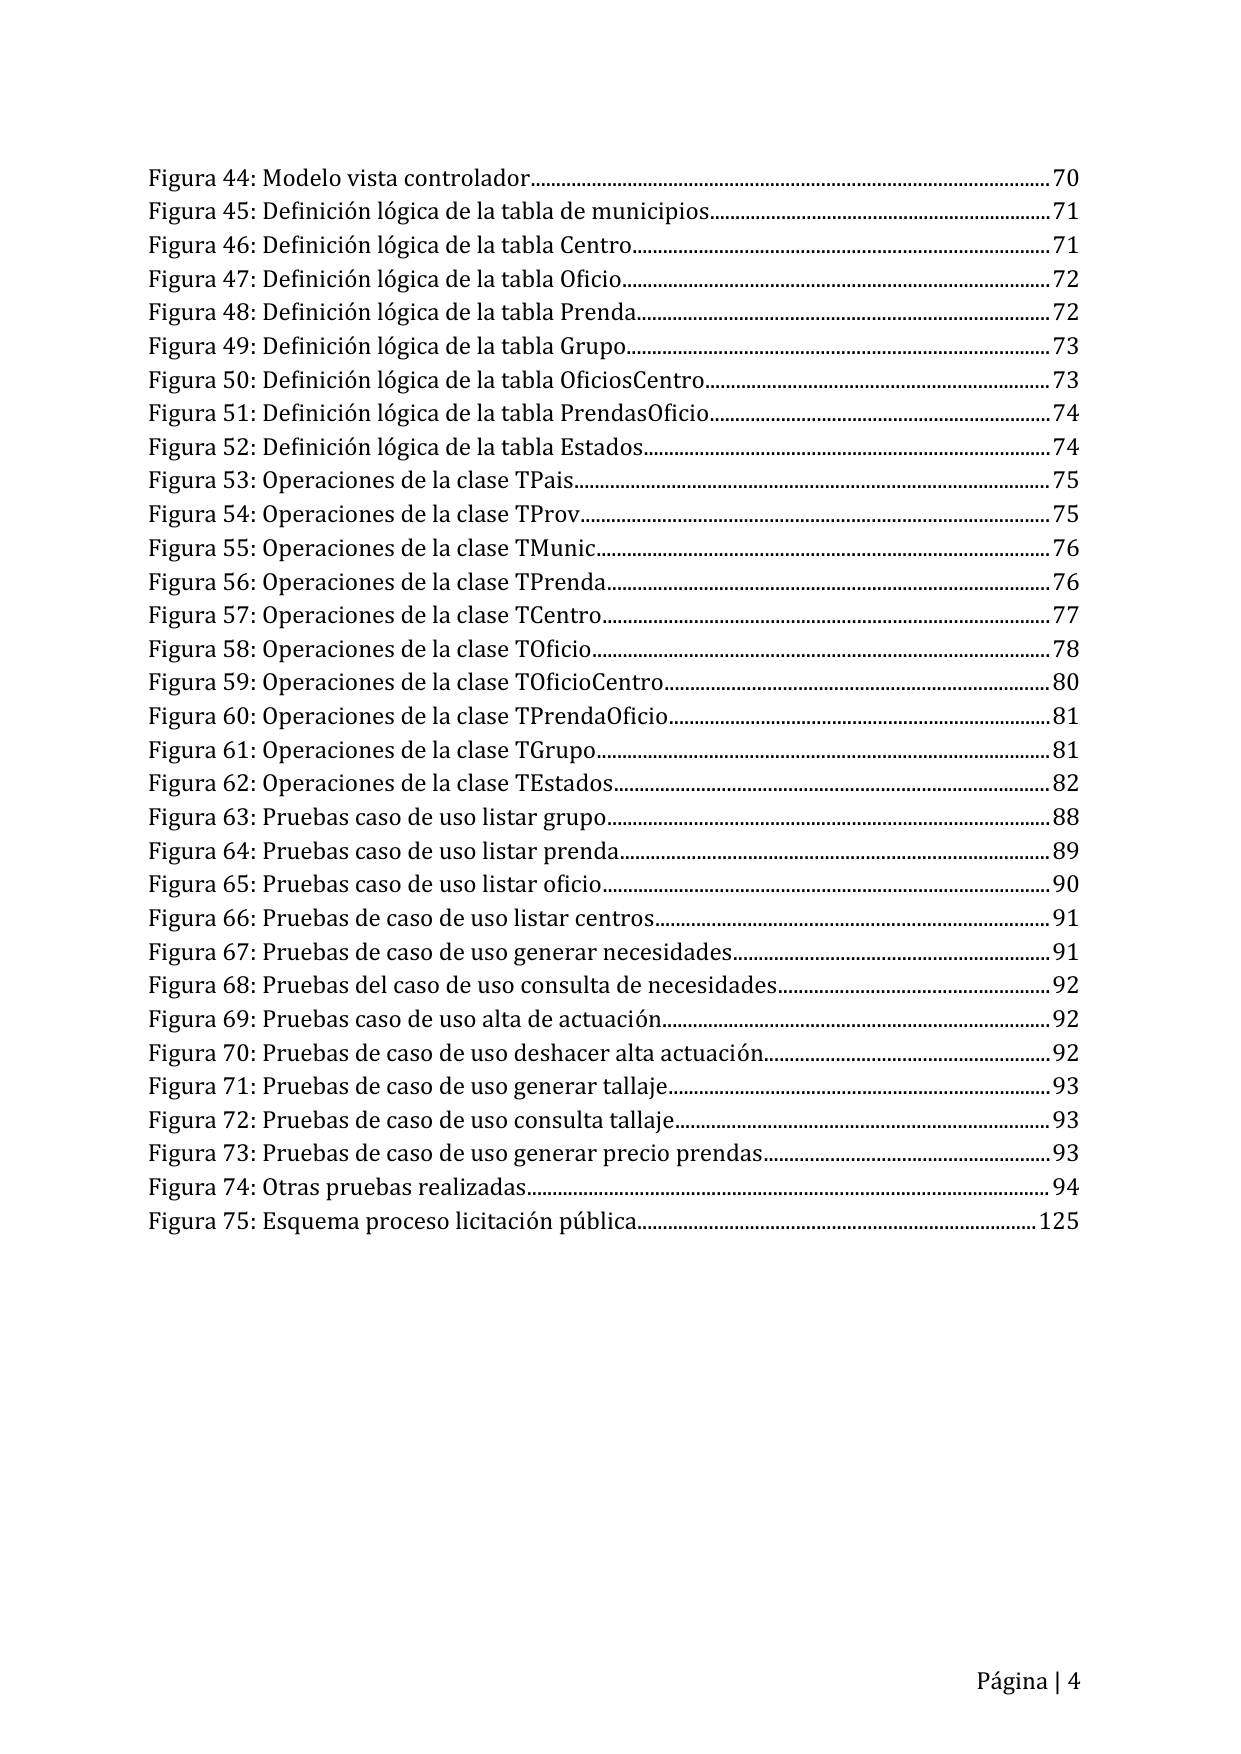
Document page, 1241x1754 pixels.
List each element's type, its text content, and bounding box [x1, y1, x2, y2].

text Figura 73: Pruebas de caso de uso generar precio prendas 93 [148, 1138, 1081, 1167]
text Figura 55: Operaciones de la clase TMunic 76 [148, 532, 1081, 562]
text Figura 59: Operaciones de la clase TOficioCentro 80 [148, 667, 1081, 696]
text Figura 71: Pruebas de caso de uso generar tallaje 93 [148, 1071, 1081, 1100]
text Figura 75: Esquema proceso licitación pública 125 [148, 1205, 1081, 1235]
text Figura 64: Pruebas caso de uso listar prenda 89 [148, 835, 1081, 864]
text Figura 72: Pruebas de caso de uso consulta tallaje 93 [148, 1104, 1081, 1134]
text Figura 52: Definición lógica de la tabla Estados 74 [148, 432, 1081, 461]
text Figura 70: Pruebas de caso de uso deshacer alta actuación 92 [148, 1037, 1081, 1066]
text Figura 67: Pruebas de caso de uso generar necesidades 91 [148, 936, 1081, 966]
text Figura 69: Pruebas caso de uso alta de actuación 92 [148, 1003, 1081, 1033]
text Figura 50: Definición lógica de la tabla OficiosCentro 73 [148, 364, 1081, 393]
text Figura 47: Definición lógica de la tabla Oficio 72 [148, 263, 1081, 293]
text Figura 56: Operaciones de la clase TPrenda 76 [148, 566, 1081, 595]
text Figura 49: Definición lógica de la tabla Grupo 73 [148, 331, 1081, 360]
text Figura 53: Operaciones de la clase TPais 75 [148, 465, 1081, 494]
text Figura 51: Definición lógica de la tabla PrendasOficio 74 [148, 398, 1081, 427]
text Figura 46: Definición lógica de la tabla Centro 71 [148, 230, 1081, 259]
text Figura 57: Operaciones de la clase TCentro 77 [148, 600, 1081, 629]
text Figura 61: Operaciones de la clase TGrupo 81 [148, 734, 1081, 764]
text Figura 65: Pruebas caso de uso listar oficio 90 [148, 869, 1081, 898]
text Figura 48: Definición lógica de la tabla Prenda 72 [148, 297, 1081, 326]
text Figura 66: Pruebas de caso de uso listar centros 91 [148, 903, 1081, 932]
text Figura 44: Modelo vista controlador 70 [148, 162, 1081, 192]
text Figura 45: Definición lógica de la tabla de municipios 71 [148, 196, 1081, 225]
text Figura 62: Operaciones de la clase TEstados 82 [148, 768, 1081, 797]
text Figura 63: Pruebas caso de uso listar grupo 88 [148, 802, 1081, 831]
text Figura 68: Pruebas del caso de uso consulta de necesidades 92 [148, 970, 1081, 999]
text Figura 58: Operaciones de la clase TOficio 78 [148, 633, 1081, 663]
text Figura 54: Operaciones de la clase TProv 75 [148, 499, 1081, 528]
text Figura 74: Otras pruebas realizadas 94 [148, 1172, 1081, 1201]
text Figura 60: Operaciones de la clase TPrendaOficio 81 [148, 701, 1081, 730]
